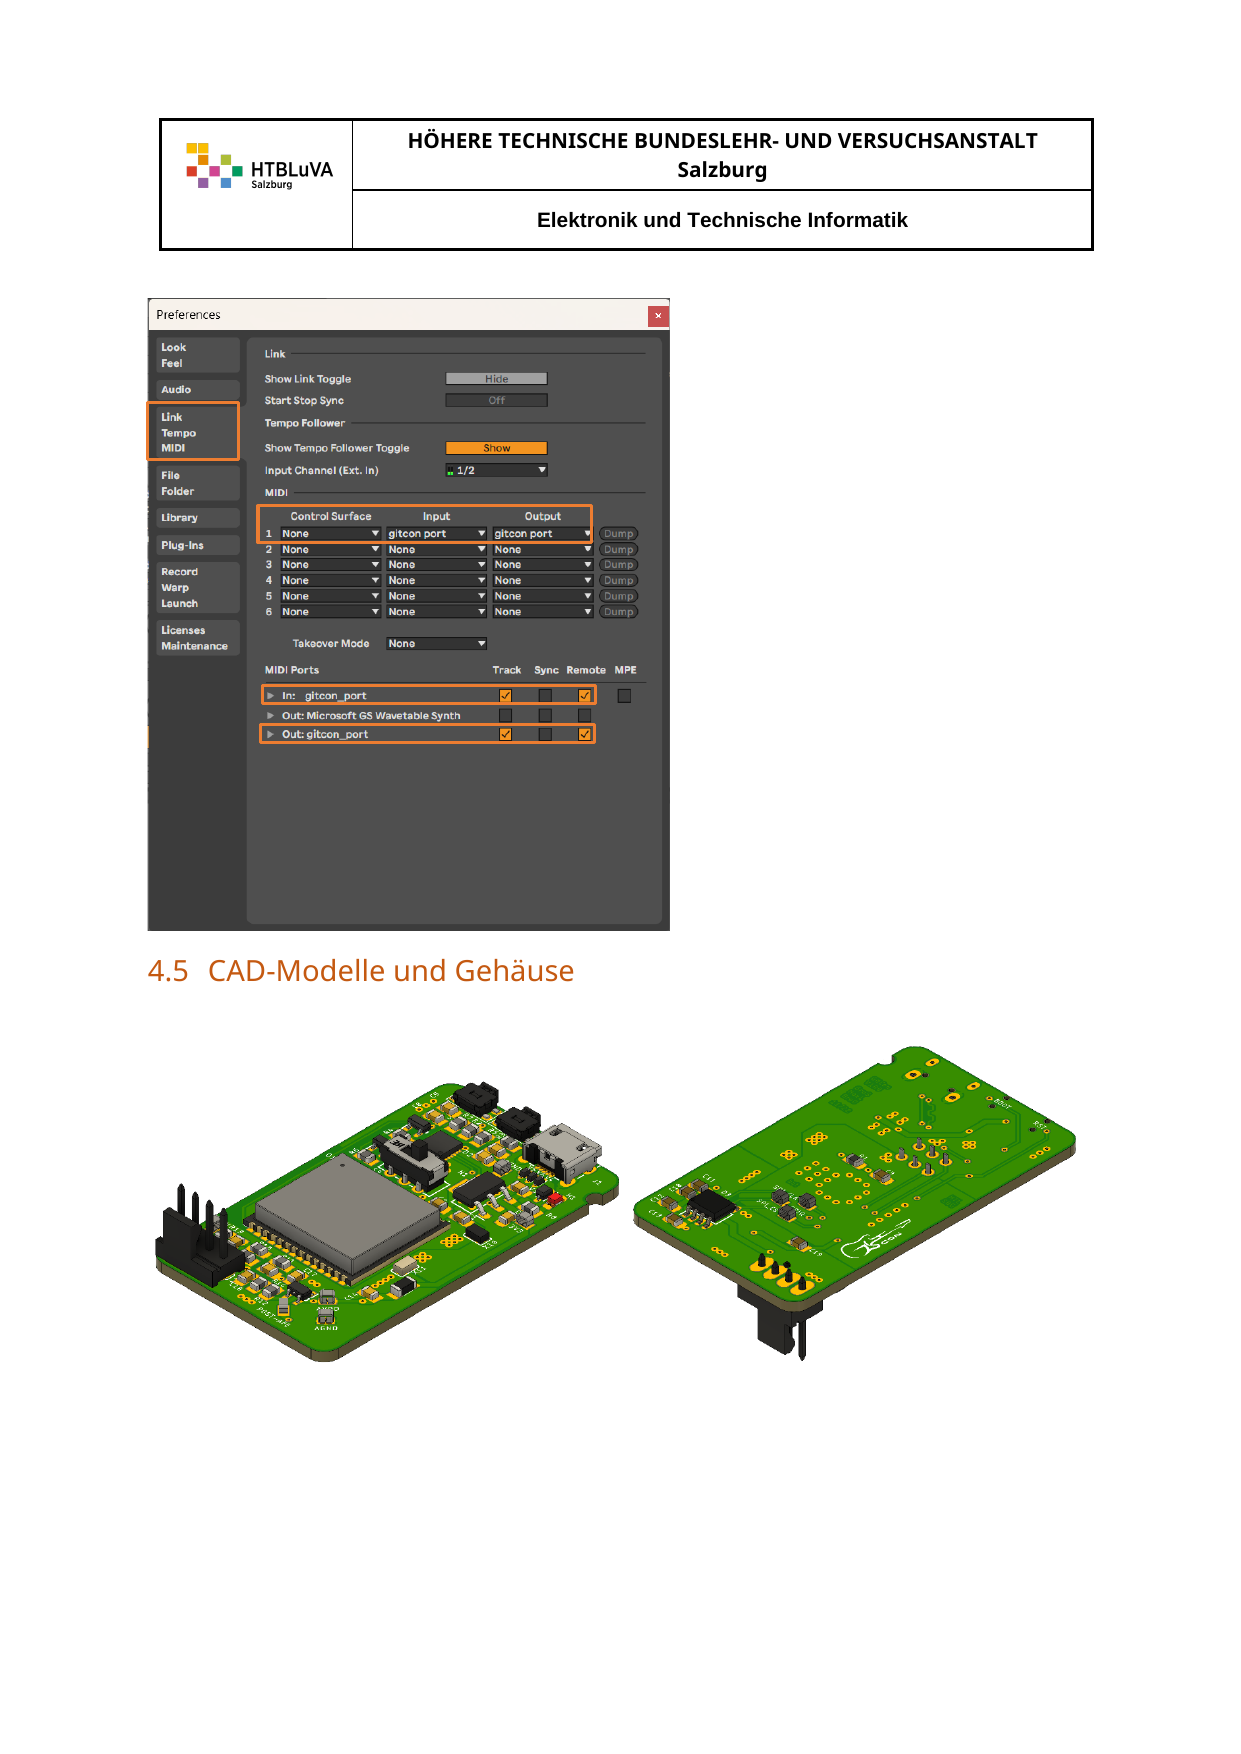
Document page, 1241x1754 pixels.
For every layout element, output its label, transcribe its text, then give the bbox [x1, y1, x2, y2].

picture [149, 404, 237, 458]
picture [164, 123, 352, 208]
subtitle CAD-Modelle und Gehäuse [148, 950, 1144, 990]
picture [147, 1040, 1087, 1368]
picture [147, 298, 670, 931]
